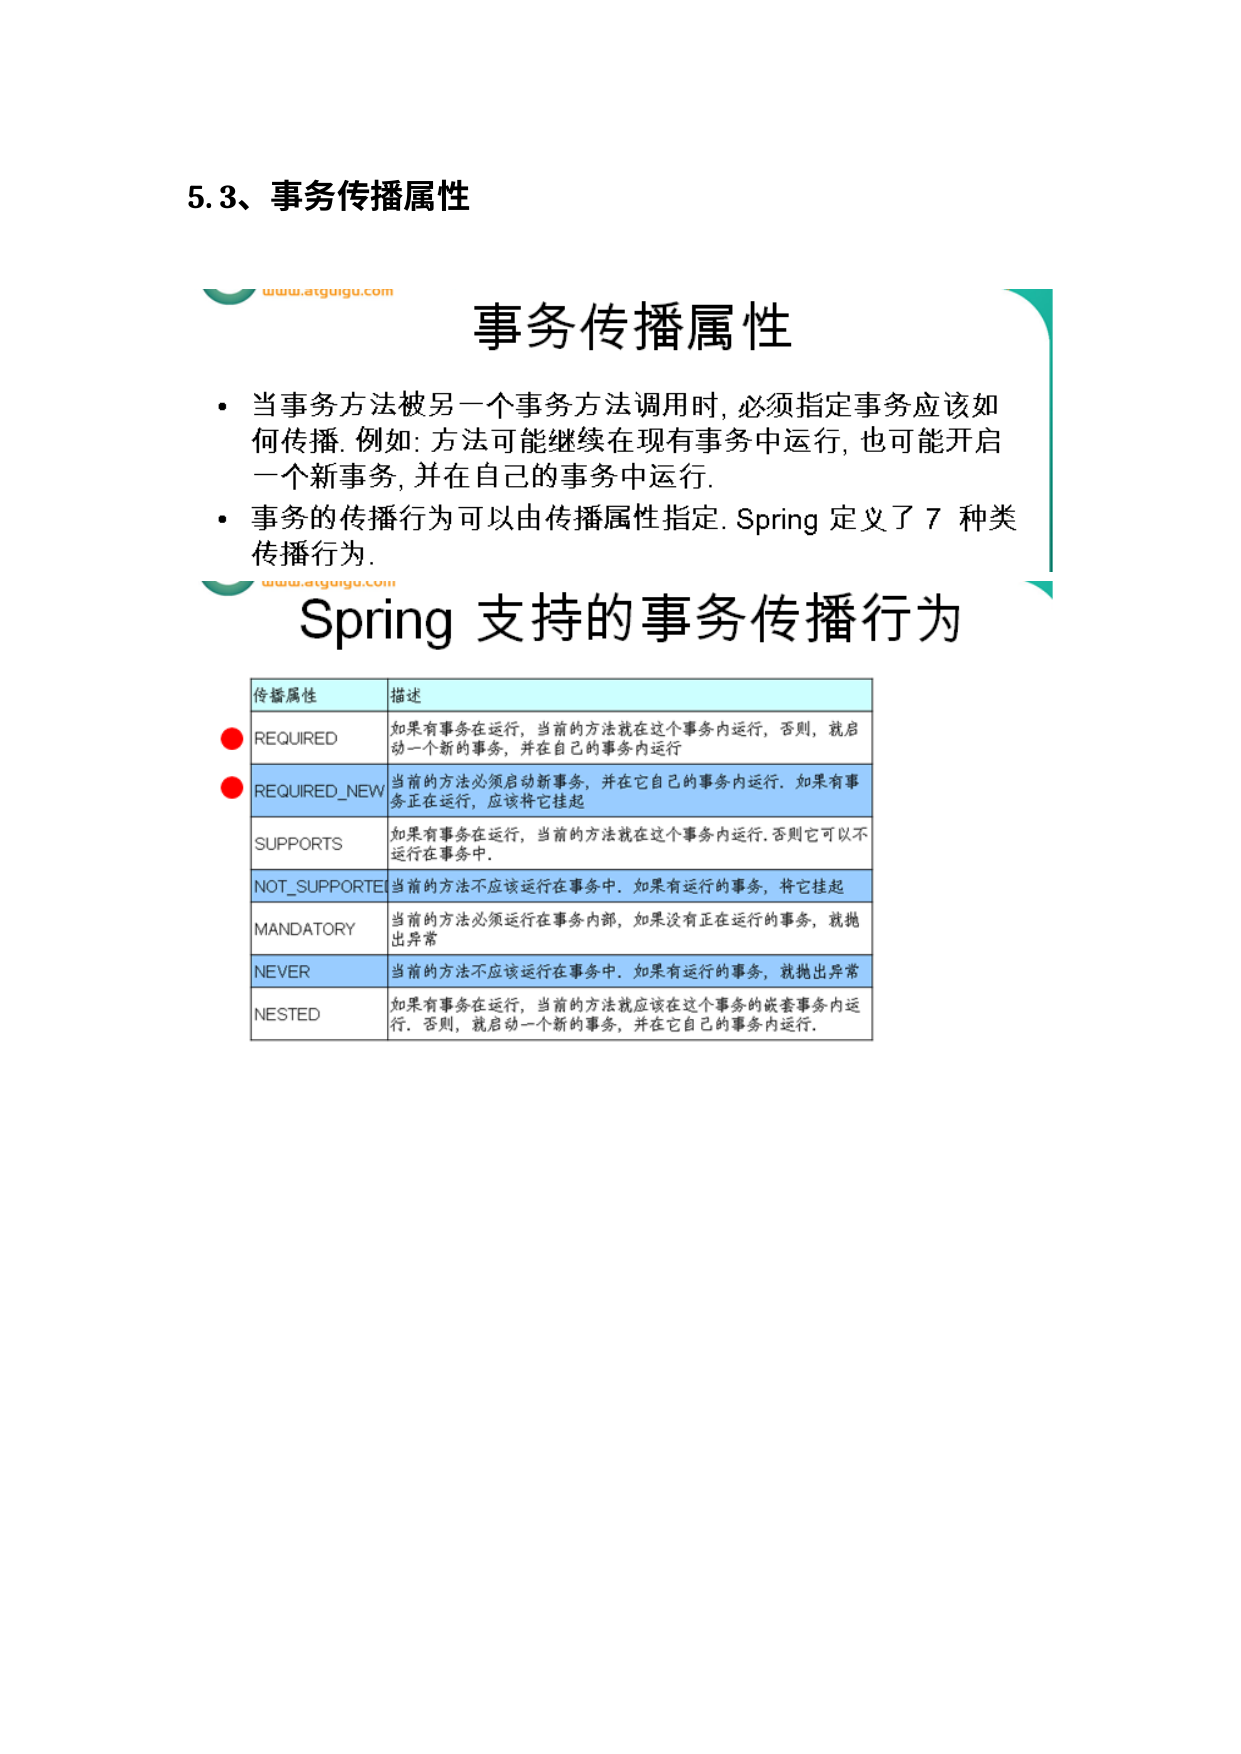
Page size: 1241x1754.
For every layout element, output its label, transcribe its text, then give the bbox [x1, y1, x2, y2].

subtitle 5. 3、事务传播属性 [187, 162, 1053, 227]
picture [187, 581, 1053, 1053]
picture [187, 289, 1053, 572]
